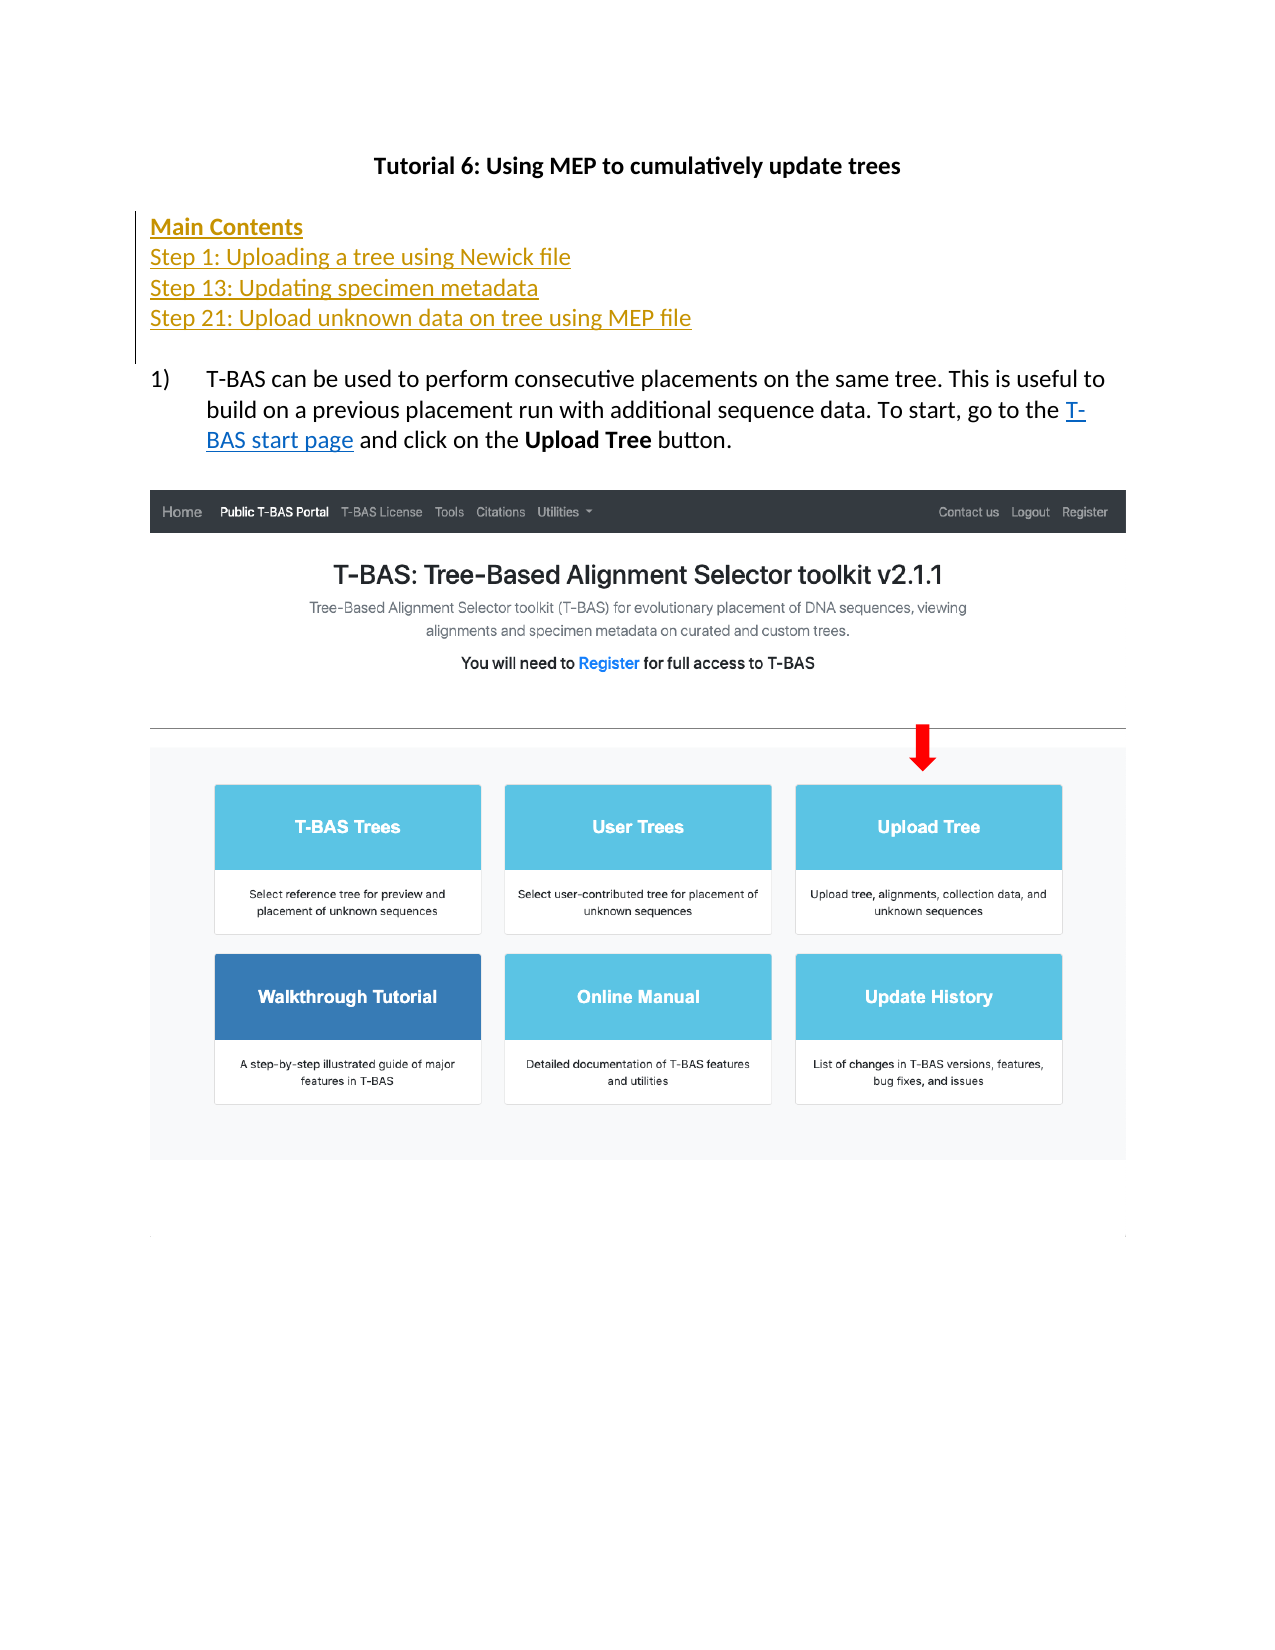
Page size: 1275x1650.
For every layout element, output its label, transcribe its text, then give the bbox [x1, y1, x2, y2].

text Tutorial 6: Using MEP to cumulatively update trees [150, 150, 1125, 181]
list T-BAS can be used to perform consecutive placements on the same tree. This is useful to build on a previous placement run with additional sequence data. To start, go to the T-BAS start page and click on the Upload Tree button. [150, 364, 1125, 455]
picture [150, 490, 1126, 1237]
